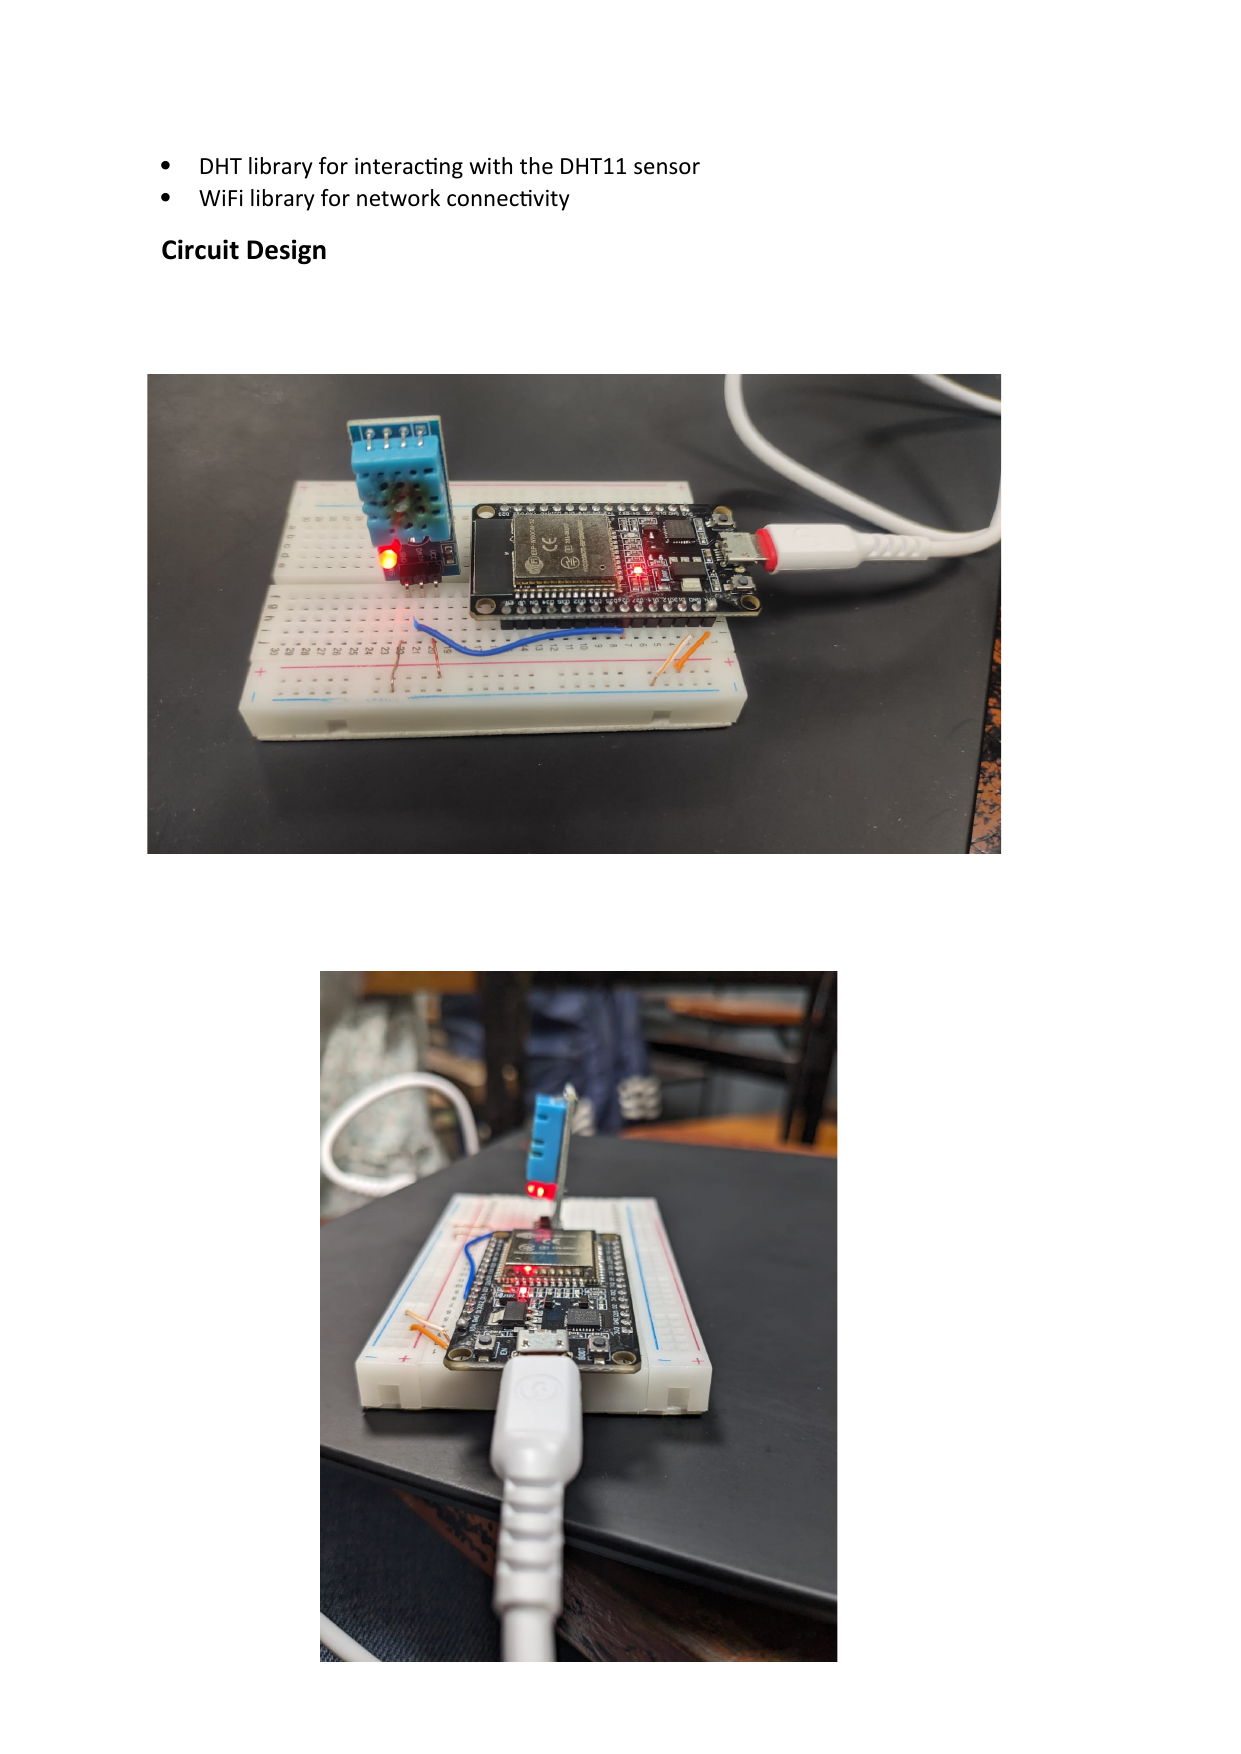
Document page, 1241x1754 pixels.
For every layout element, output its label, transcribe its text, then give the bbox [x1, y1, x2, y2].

text Circuit Design [161, 231, 1090, 267]
picture [147, 374, 1002, 854]
list DHT library for interacting with the DHT11 sensor [161, 150, 1090, 181]
list WiFi library for network connectivity [161, 182, 1090, 213]
picture [320, 971, 838, 1662]
